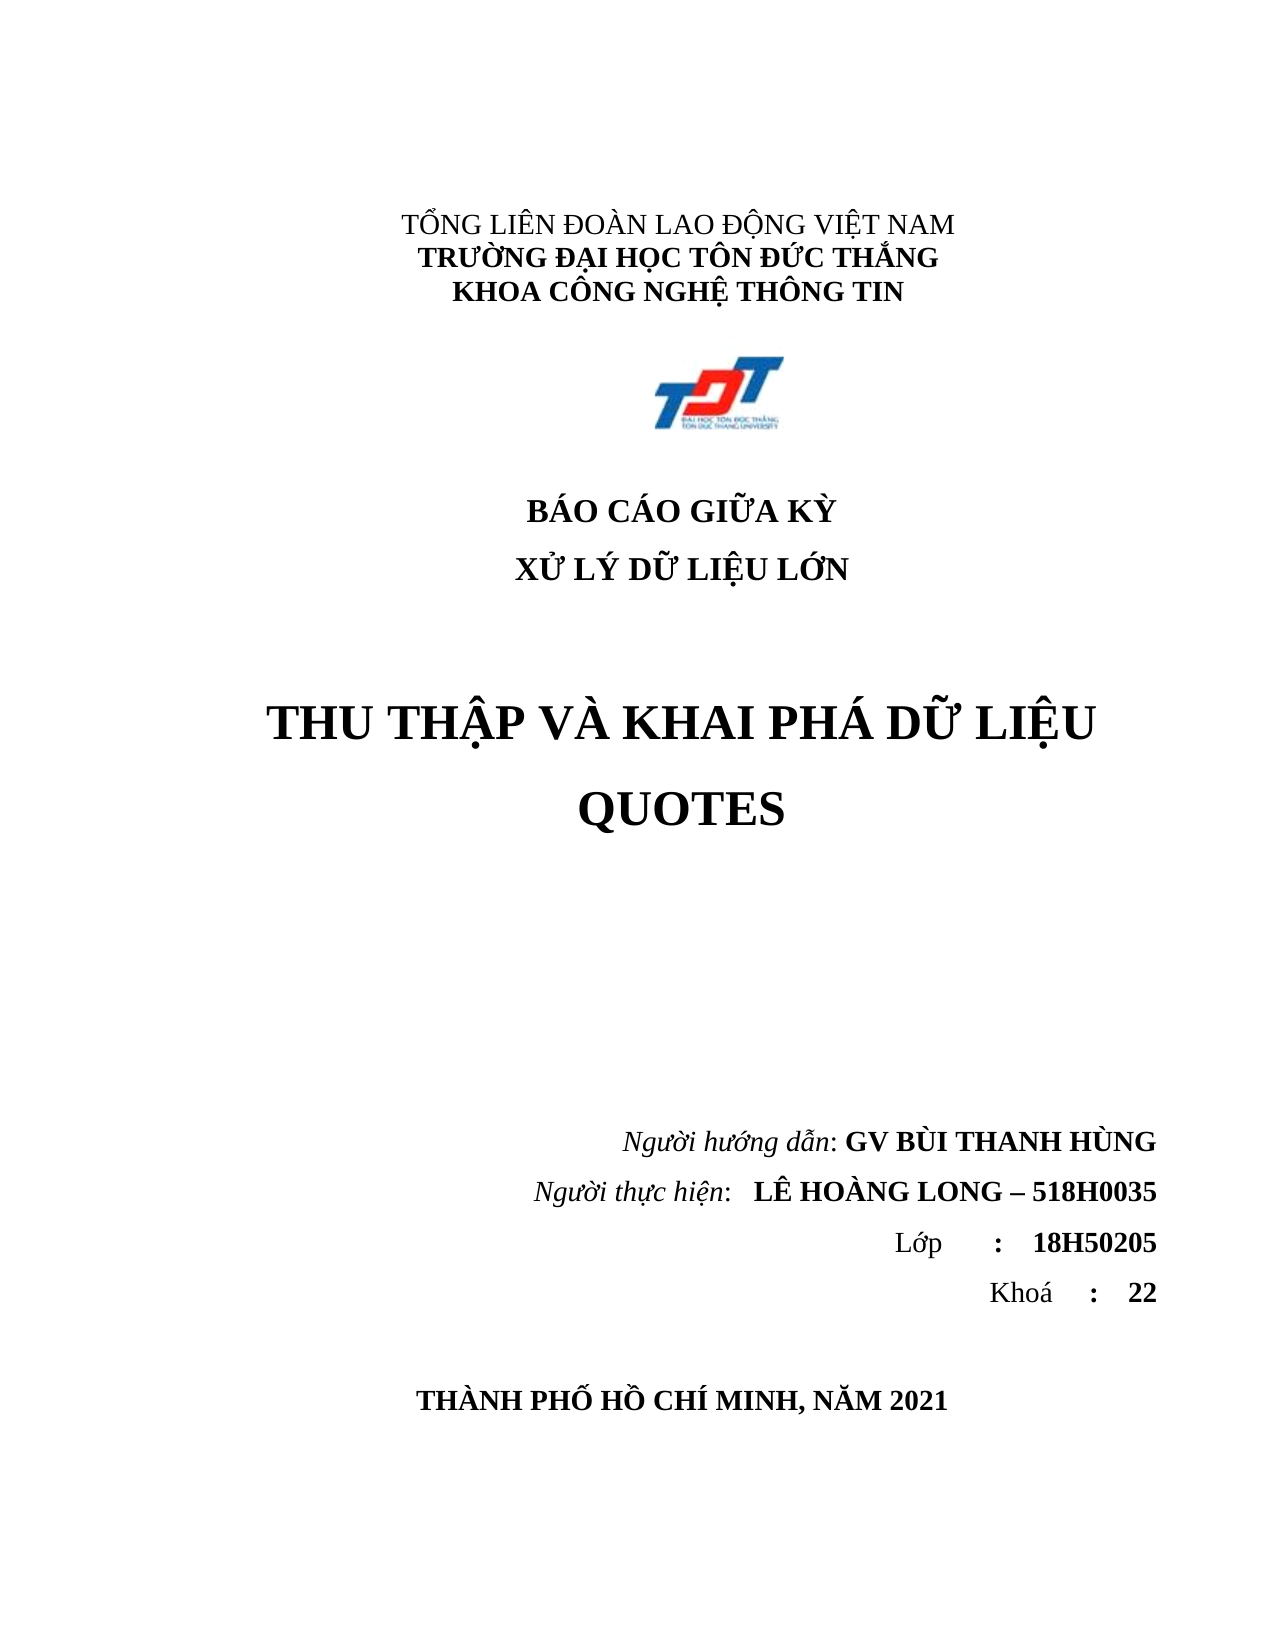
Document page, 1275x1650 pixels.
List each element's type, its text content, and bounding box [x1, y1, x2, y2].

text TỔNG LIÊN ĐOÀN LAO ĐỘNG VIỆT NAM [207, 207, 1157, 240]
picture [654, 336, 785, 458]
text XỬ LÝ DỮ LIỆU LỚN [207, 549, 1157, 587]
text Lớp : 18H50205 [207, 1225, 1157, 1258]
text Người thực hiện: LÊ HOÀNG LONG – 518H0035 [207, 1174, 1157, 1208]
text BÁO CÁO GIỮA KỲ [207, 492, 1157, 530]
text Người hướng dẫn: GV BÙI THANH HÙNG [207, 1124, 1157, 1158]
text THÀNH PHỐ HỒ CHÍ MINH, NĂM 2021 [207, 1383, 1157, 1416]
text Khoá : 22 [207, 1275, 1157, 1308]
text KHOA CÔNG NGHỆ THÔNG TIN [207, 274, 1157, 307]
text TRƯỜNG ĐẠI HỌC TÔN ĐỨC THẮNG [207, 240, 1157, 274]
text THU THẬP VÀ KHAI PHÁ DỮ LIỆU QUOTES [207, 693, 1157, 837]
